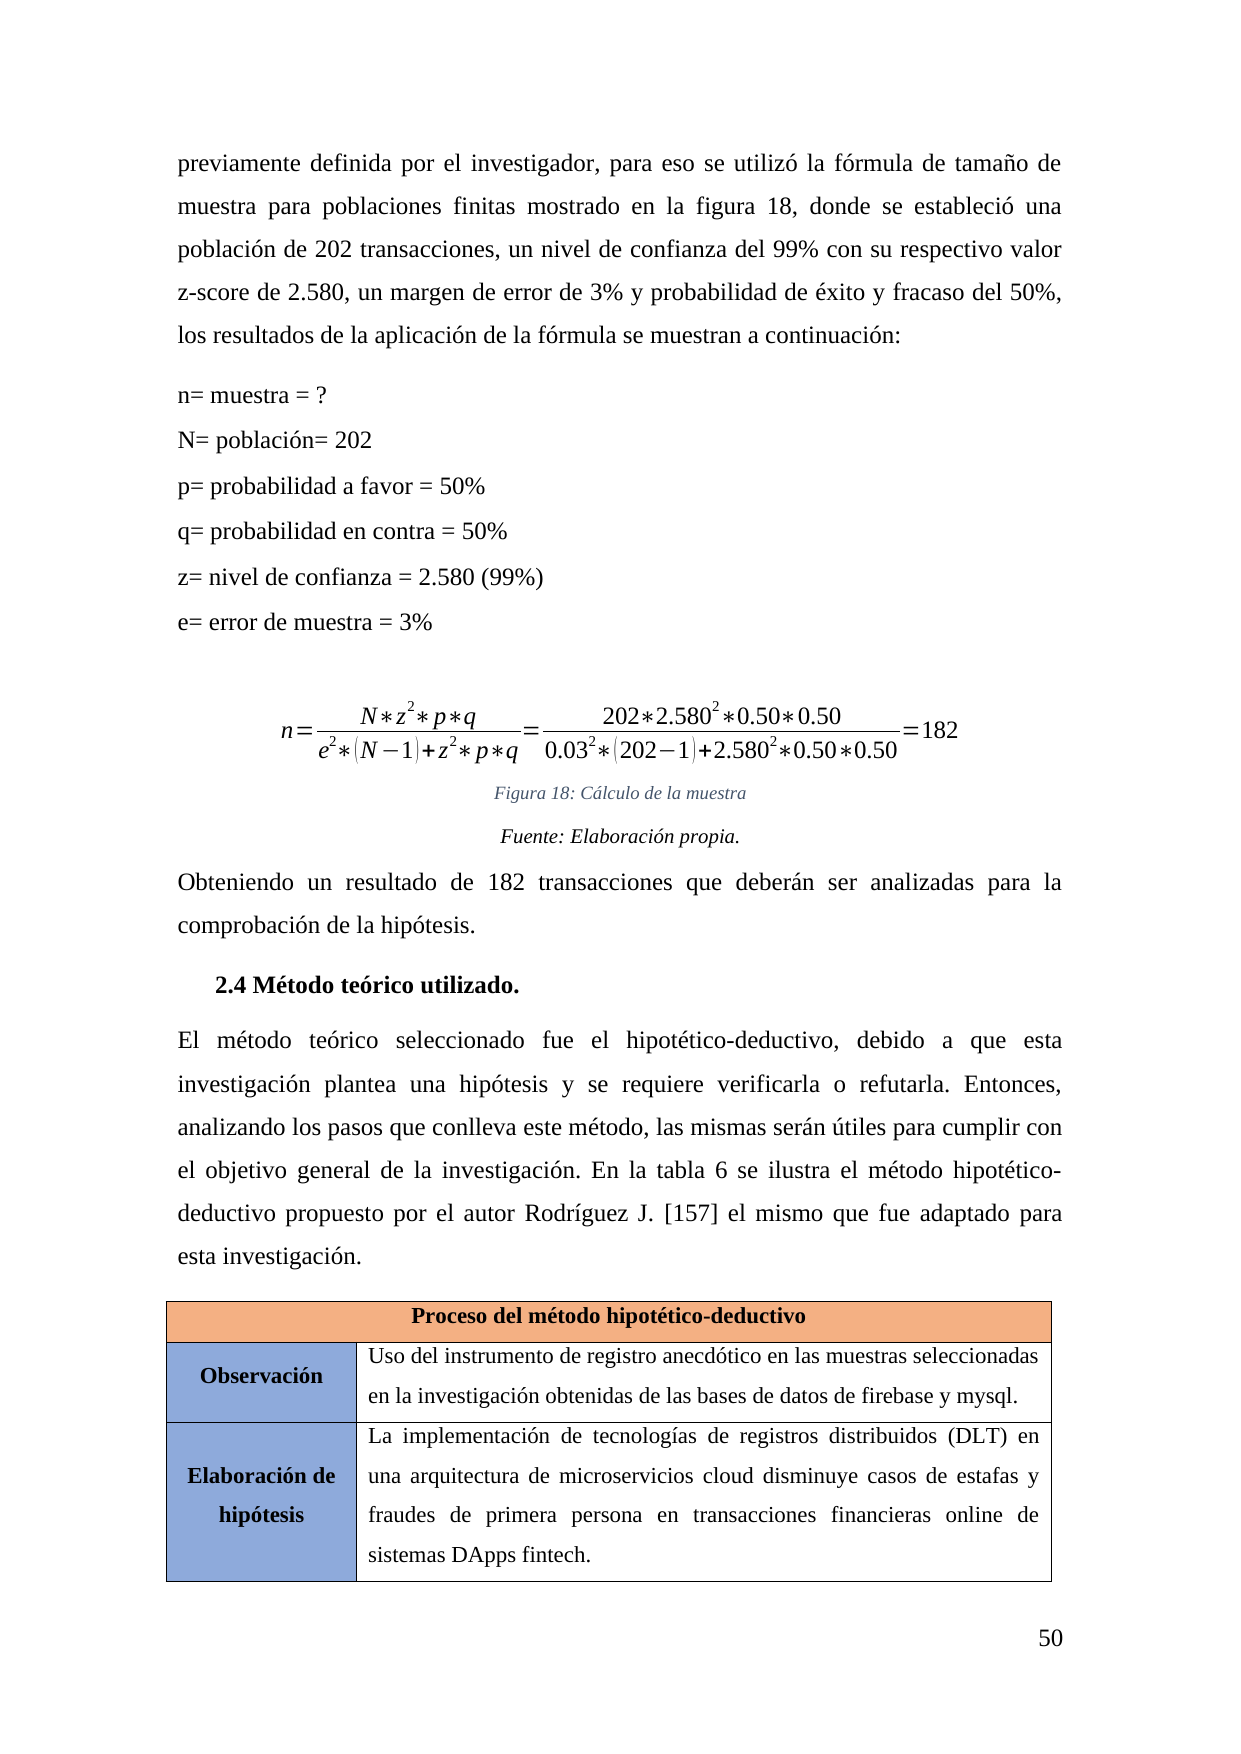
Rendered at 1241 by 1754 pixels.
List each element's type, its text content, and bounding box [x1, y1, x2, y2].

text Fuente: Elaboración propia. [177, 824, 1063, 848]
text n= muestra = ? [177, 380, 1063, 409]
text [177, 148, 1063, 349]
text N= población= 202 [177, 425, 1063, 454]
text Figura : Cálculo de la muestra [177, 782, 1063, 804]
text z= nivel de confianza = 2.580 (99%) [177, 562, 1063, 590]
text El método teórico seleccionado fue el hipotético-deductivo, debido a que esta investigación plantea una hipótesis y se requiere verificarla o refutarla. Entonces, analizando los pasos que conlleva este método, las mismas serán útiles para cumplir con el objetivo general de la investigación. En la tabla 6 se ilustra el método hipotético-deductivo propuesto por el autor Rodríguez J. el mismo que fue adaptado para esta investigación. [177, 1026, 1063, 1270]
table_cell Uso del instrumento de registro anecdótico en las muestras seleccionadas en la investigación obtenidas de las bases de datos de firebase y mysql. [357, 1343, 1051, 1422]
text Obteniendo un resultado de 182 transacciones que deberán ser analizadas para la comprobación de la hipótesis. [177, 867, 1063, 939]
table_cell Elaboración de hipótesis [167, 1423, 356, 1581]
text e= error de muestra = 3% [177, 607, 1063, 636]
table_cell Observación [167, 1343, 356, 1422]
list Método teórico utilizado. [215, 970, 1063, 999]
table_cell La implementación de tecnologías de registros distribuidos (DLT) en una arquitectura de microservicios cloud disminuye casos de estafas y fraudes de primera persona en transacciones financieras online de sistemas DApps fintech. [357, 1423, 1051, 1581]
text p= probabilidad a favor = 50% [177, 471, 1063, 499]
text q= probabilidad en contra = 50% [177, 516, 1063, 545]
table_header Proceso del método hipotético-deductivo [167, 1302, 1051, 1342]
